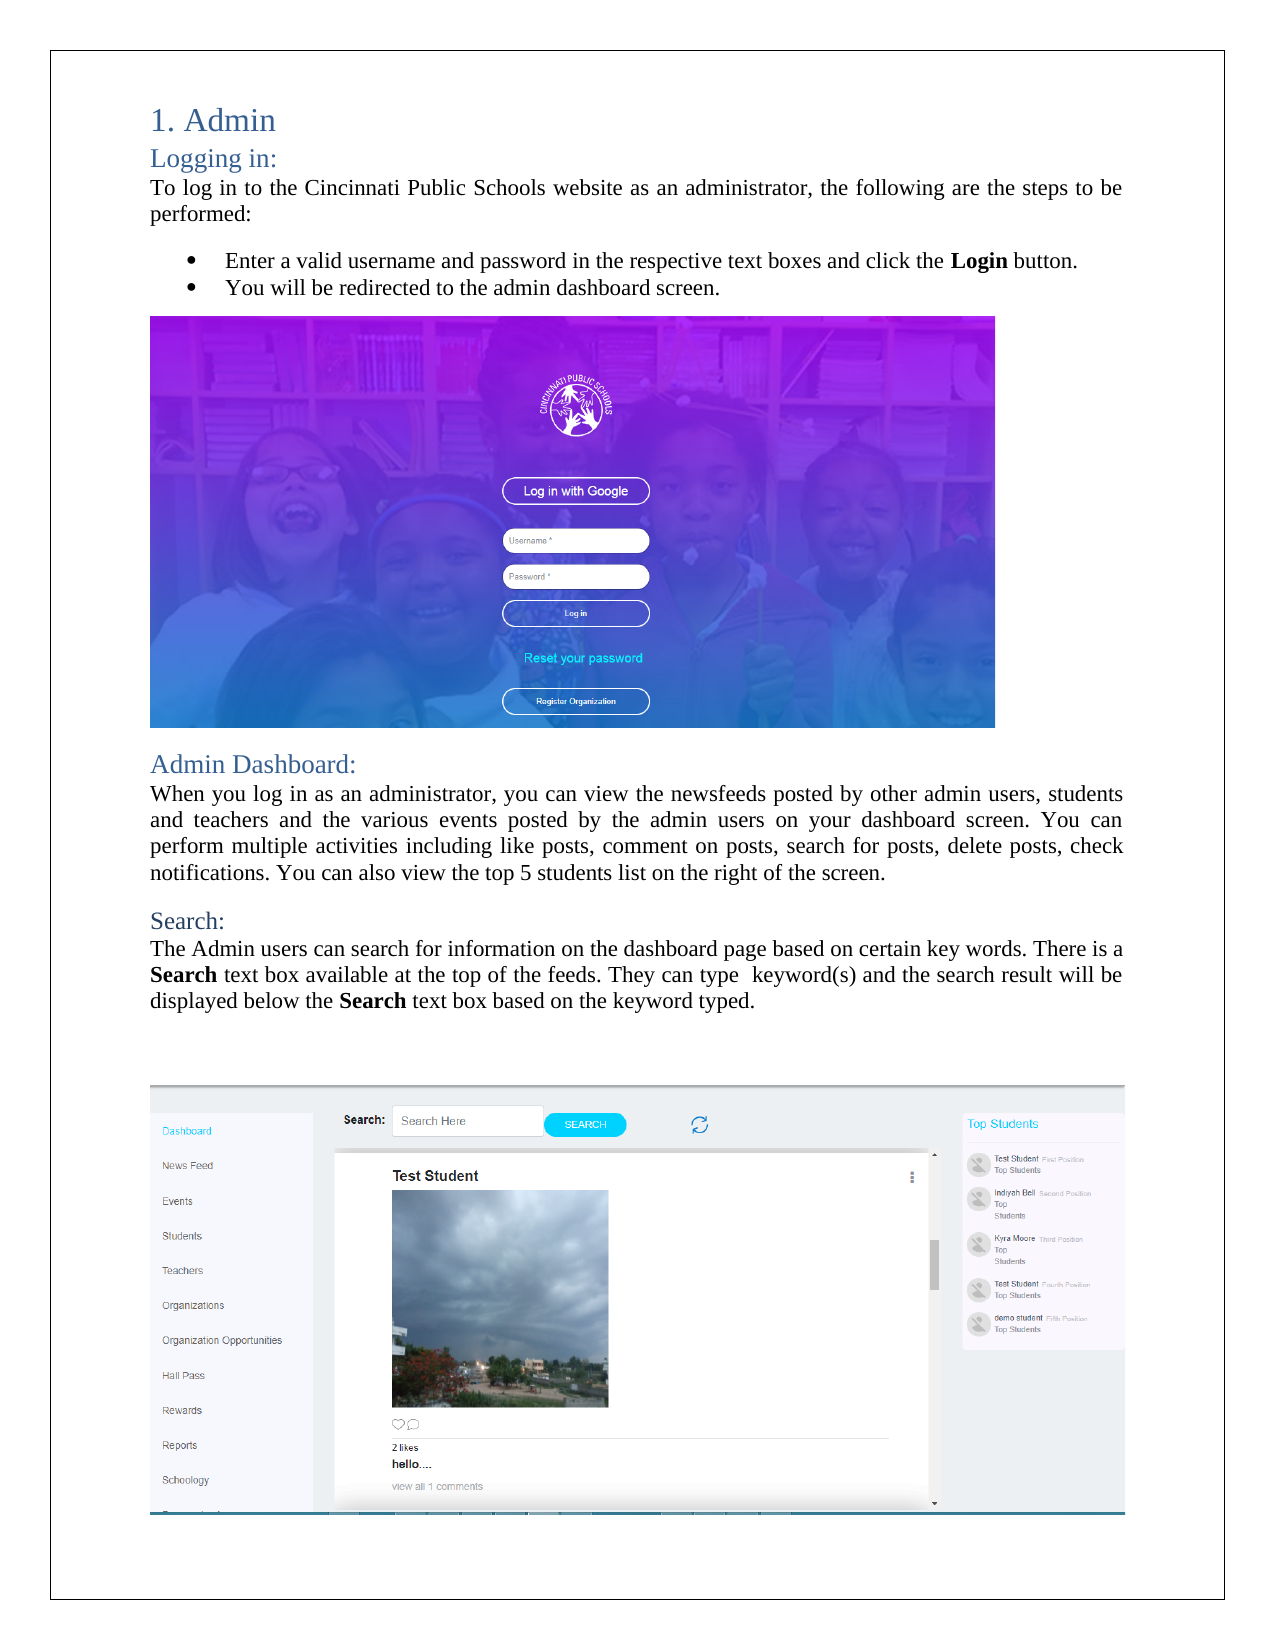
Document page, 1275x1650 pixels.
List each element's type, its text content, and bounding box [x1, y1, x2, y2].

subtitle Admin Dashboard: [150, 748, 1125, 779]
text The Admin users can search for information on the dashboard page based on certain key words. There is a Search text box available at the top of the feeds. They can type keyword(s) and the search result will be displayed below the Search text box based on the keyword typed. [150, 934, 1125, 1014]
text When you log in as an administrator, you can view the newsfeeds posted by other admin users, students and teachers and the various events posted by the admin users on your dashboard screen. You can perform multiple activities including like posts, comment on posts, search for posts, delete posts, check notifications. You can also view the top 5 students list on the right of the screen. [150, 779, 1125, 885]
subtitle 1. Admin [150, 100, 1125, 138]
subtitle Logging in: [150, 142, 1125, 174]
list You will be redirected to the admin dashboard screen. [187, 273, 1125, 300]
text To log in to the Cincinnati Public Schools website as an administrator, the following are the steps to be performed: [150, 174, 1125, 226]
subtitle Search: [150, 906, 1125, 934]
picture [150, 1085, 1125, 1515]
picture [150, 316, 996, 728]
list Enter a valid username and password in the respective text boxes and click the Login button. [187, 247, 1125, 273]
